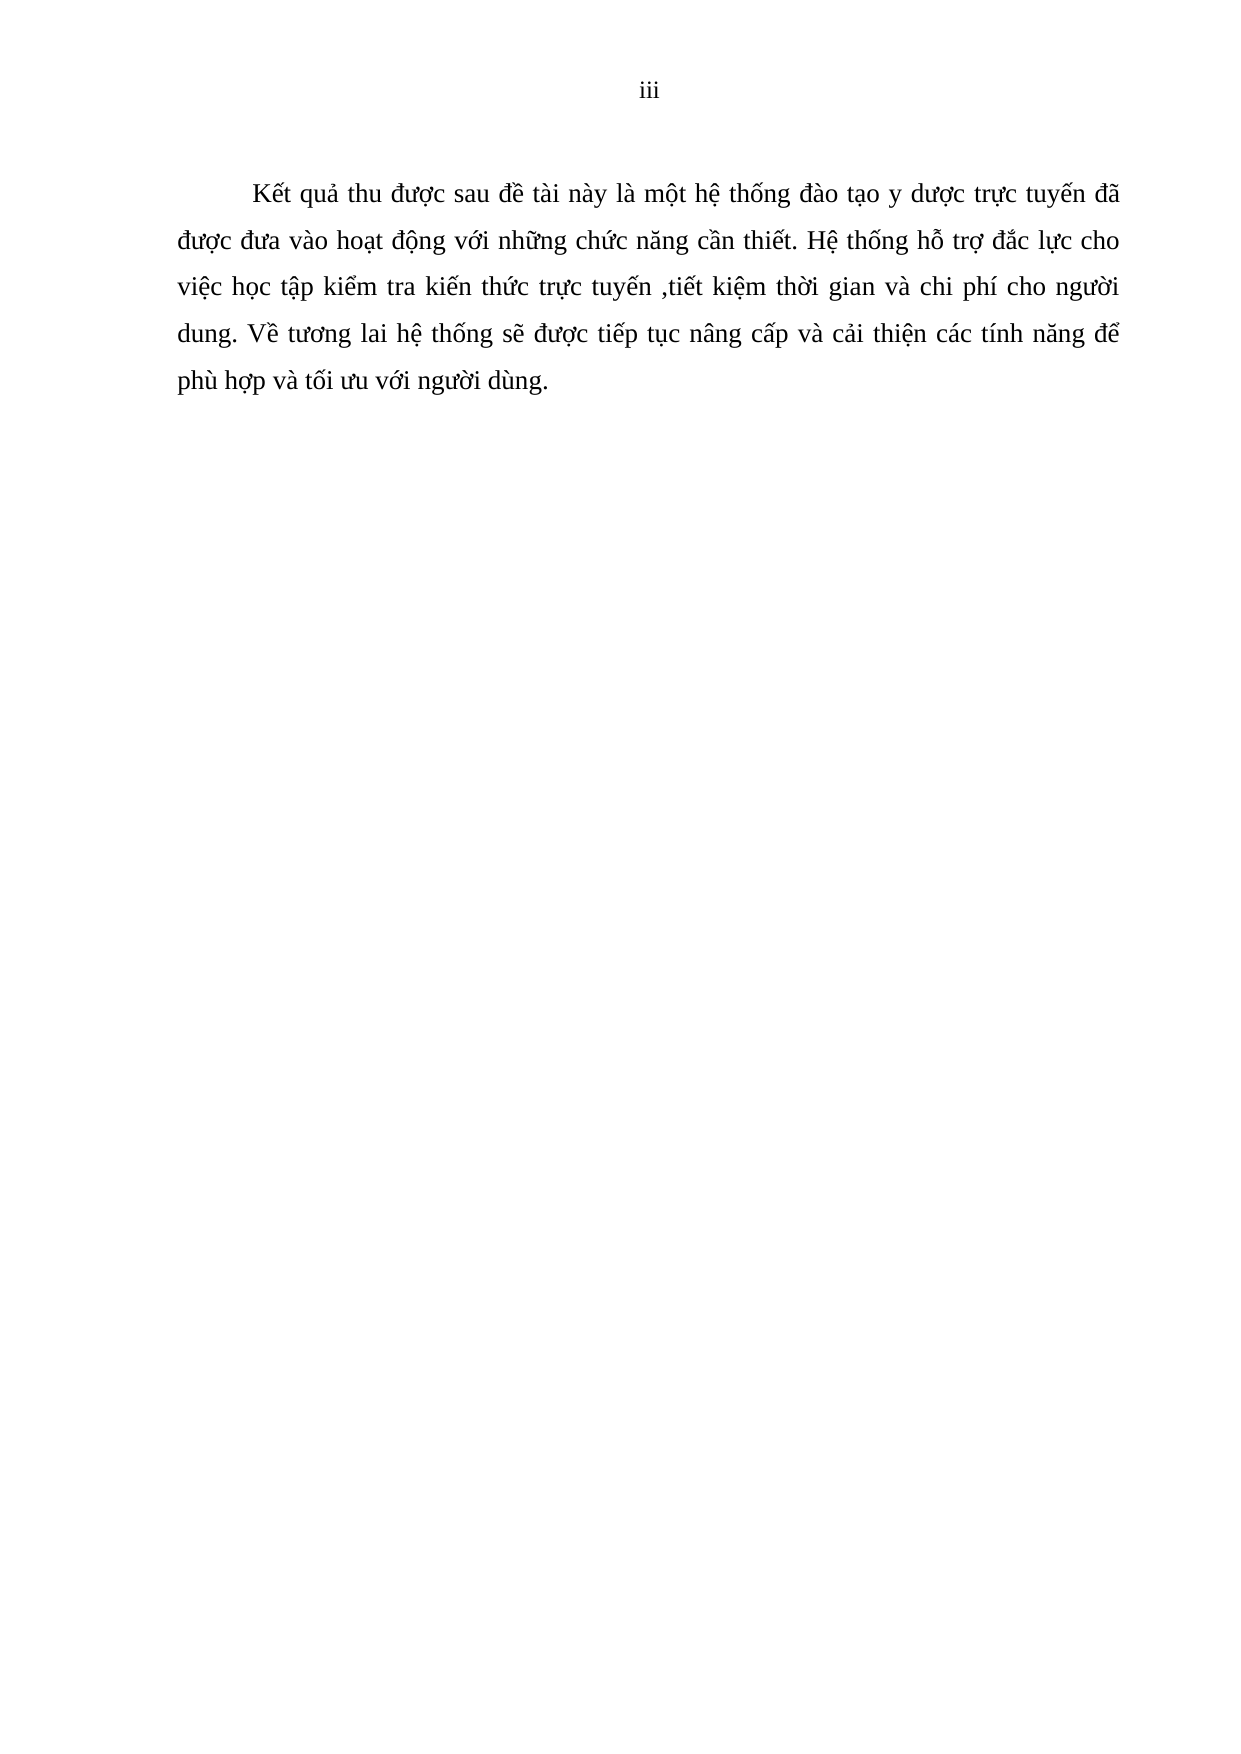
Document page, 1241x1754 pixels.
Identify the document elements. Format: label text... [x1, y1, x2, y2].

text Kết quả thu được sau đề tài này là một hệ thống đào tạo y dược trực tuyến đã được đưa vào hoạt động với những chức năng cần thiết. Hệ thống hỗ trợ đắc lực cho việc học tập kiểm tra kiến thức trực tuyến ,tiết kiệm thời gian và chi phí cho người dung. Về tương lai hệ thống sẽ được tiếp tục nâng cấp và cải thiện các tính năng để phù hợp và tối ưu với người dùng. [177, 177, 1122, 395]
